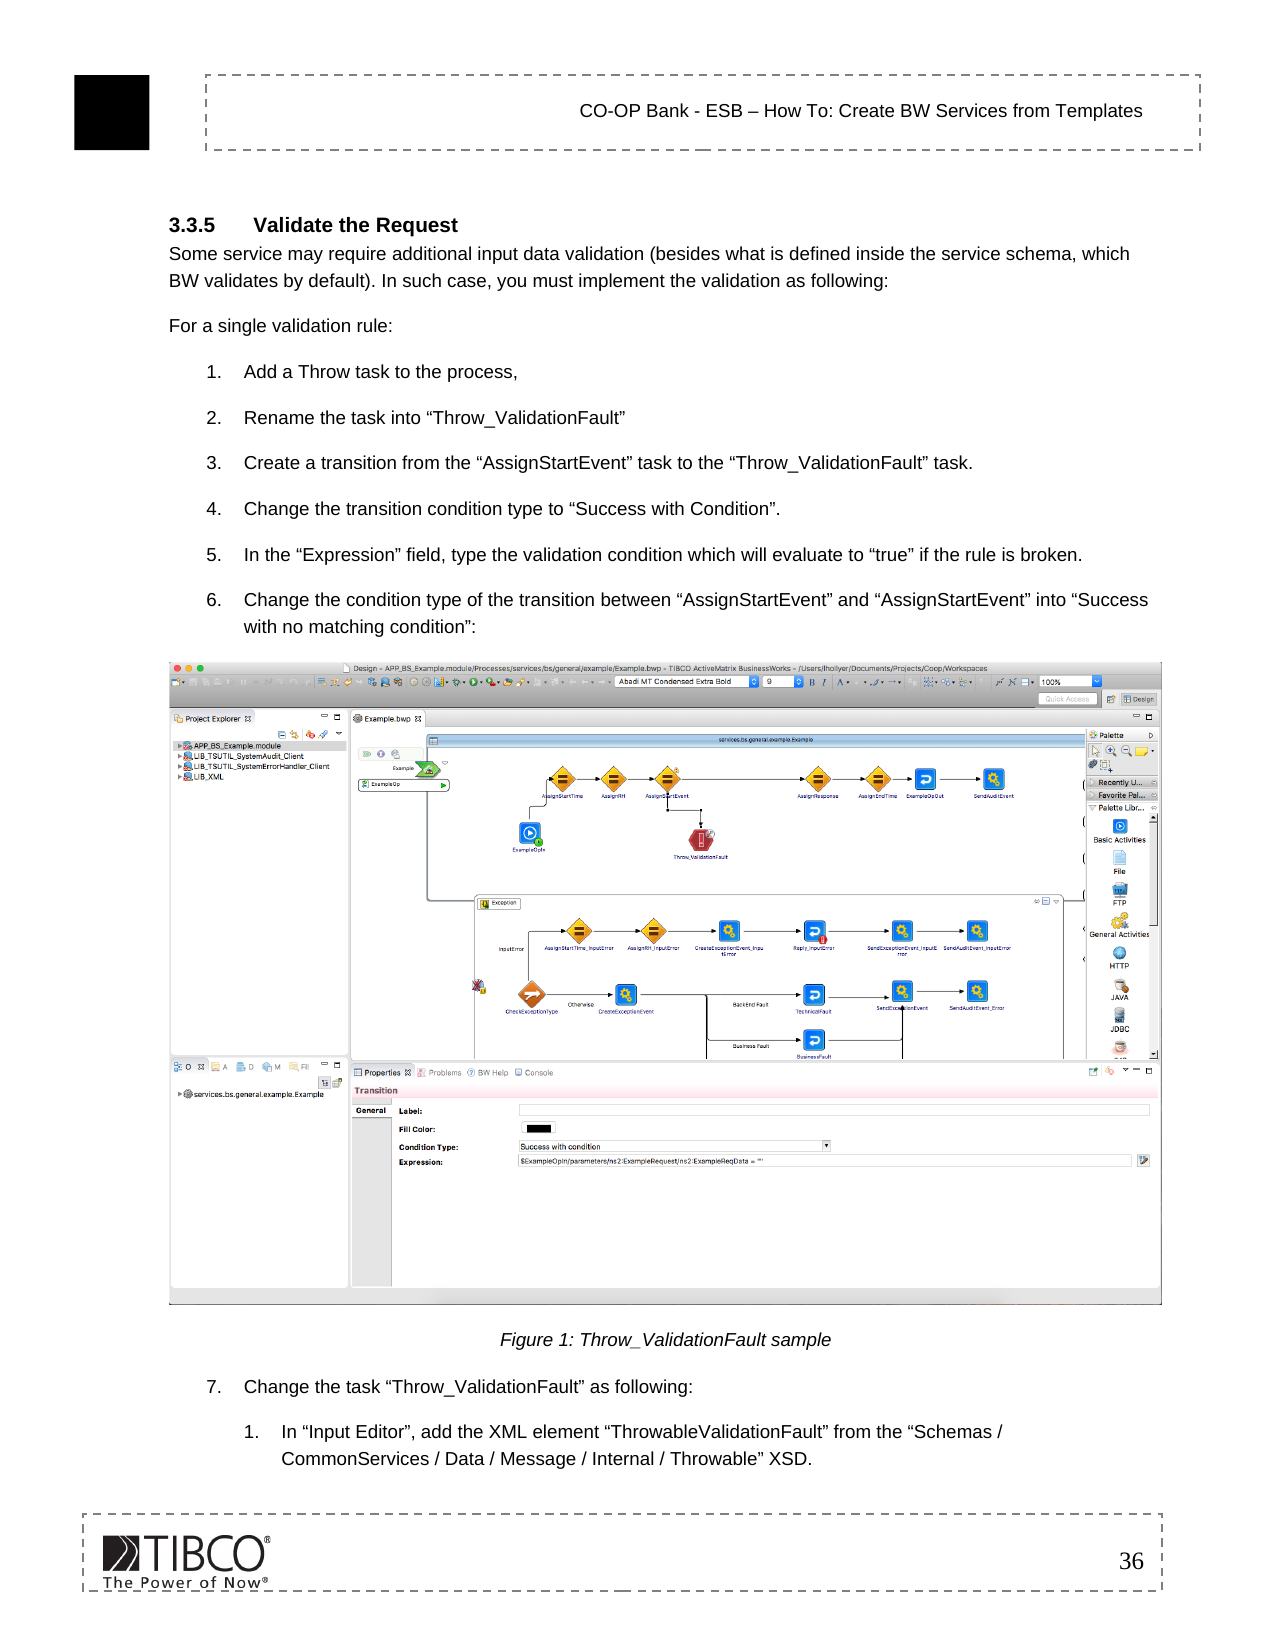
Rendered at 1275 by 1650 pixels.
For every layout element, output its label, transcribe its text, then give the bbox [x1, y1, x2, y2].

list Rename the task into “Throw_ValidationFault” [206, 406, 1162, 428]
text Some service may require additional input data validation (besides what is defined inside the service schema, which BW validates by default). In such case, you must implement the validation as following: [169, 243, 1162, 291]
list Change the condition type of the transition between “AssignStartEvent” and “AssignStartEvent” into “Success with no matching condition”: [206, 589, 1162, 637]
list Change the transition condition type to “Success with Condition”. [206, 498, 1162, 519]
text Figure 1: Throw_ValidationFault sample [169, 1329, 1162, 1351]
picture [169, 661, 1162, 1305]
list Create a transition from the “AssignStartEvent” task to the “Throw_ValidationFault” task. [206, 452, 1162, 474]
text For a single validation rule: [169, 315, 1162, 337]
list In “Input Editor”, add the XML element “ThrowableValidationFault” from the “Schemas / CommonServices / Data / Message / Internal / Throwable” XSD. [244, 1421, 1162, 1469]
subtitle Validate the Request [169, 212, 1162, 236]
list Add a Throw task to the process, [206, 361, 1162, 382]
picture [103, 1535, 271, 1588]
list Change the task “Throw_ValidationFault” as following: [206, 1376, 1162, 1397]
list In the “Expression” field, type the validation condition which will evaluate to “true” if the rule is broken. [206, 543, 1162, 565]
